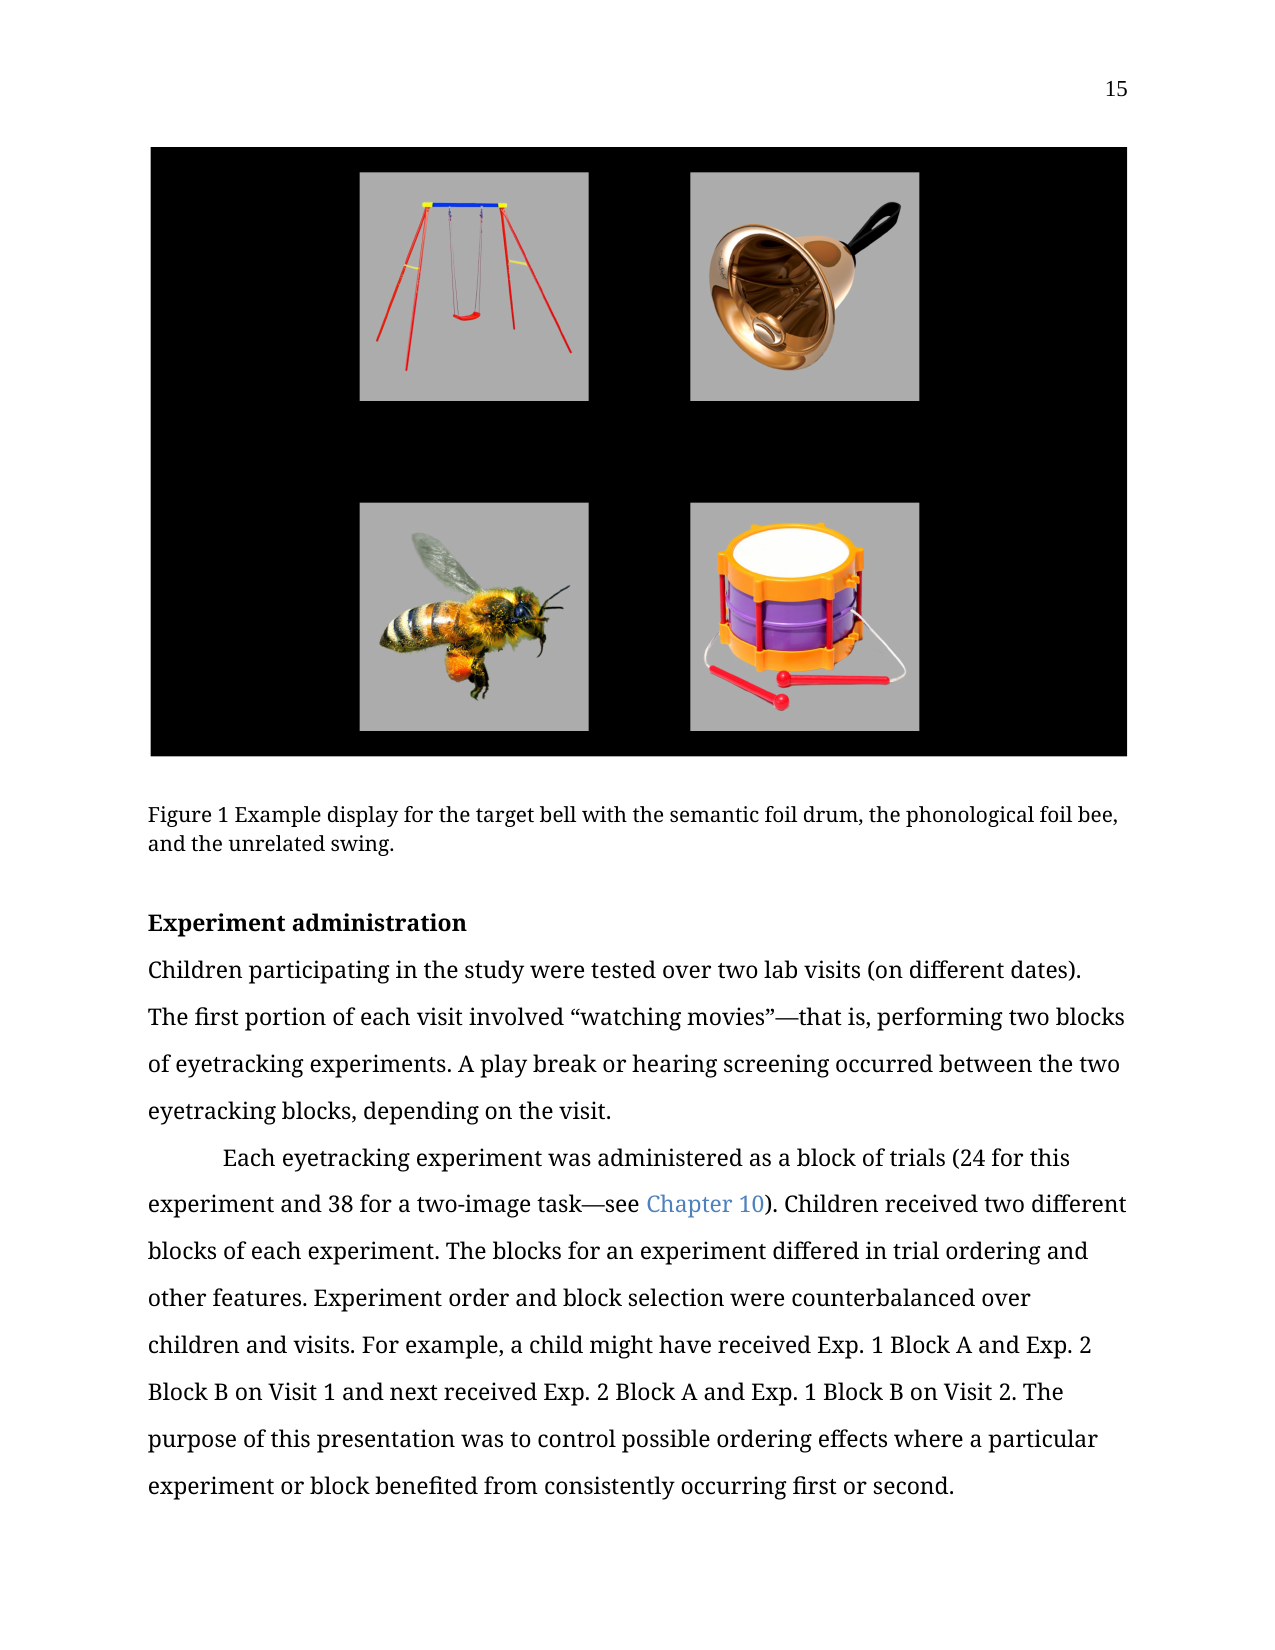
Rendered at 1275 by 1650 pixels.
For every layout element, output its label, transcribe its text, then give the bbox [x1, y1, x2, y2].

text Children participating in the study were tested over two lab visits (on different dates). The first portion of each visit involved “watching movies”—that is, performing two blocks of eyetracking experiments. A play break or hearing screening occurred between the two eyetracking blocks, depending on the visit. [148, 954, 1127, 1126]
text Each eyetracking experiment was administered as a block of trials (24 for this experiment and 38 for a two-image task—see Chapter 10). Children received two different blocks of each experiment. The blocks for an experiment differed in trial ordering and other features. Experiment order and block selection were counterbalanced over children and visits. For example, a child might have received Exp. 1 Block A and Exp. 2 Block B on Visit 1 and next received Exp. 2 Block A and Exp. 1 Block B on Visit 2. The purpose of this presentation was to control possible ordering effects where a particular experiment or block benefited from consistently occurring first or second. [148, 1142, 1127, 1501]
text Figure 1 Example display for the target bell with the semantic foil drum, the phonological foil bee, and the unrelated swing. [148, 800, 1127, 857]
subtitle Experiment administration [148, 907, 1127, 938]
picture [147, 147, 1128, 760]
